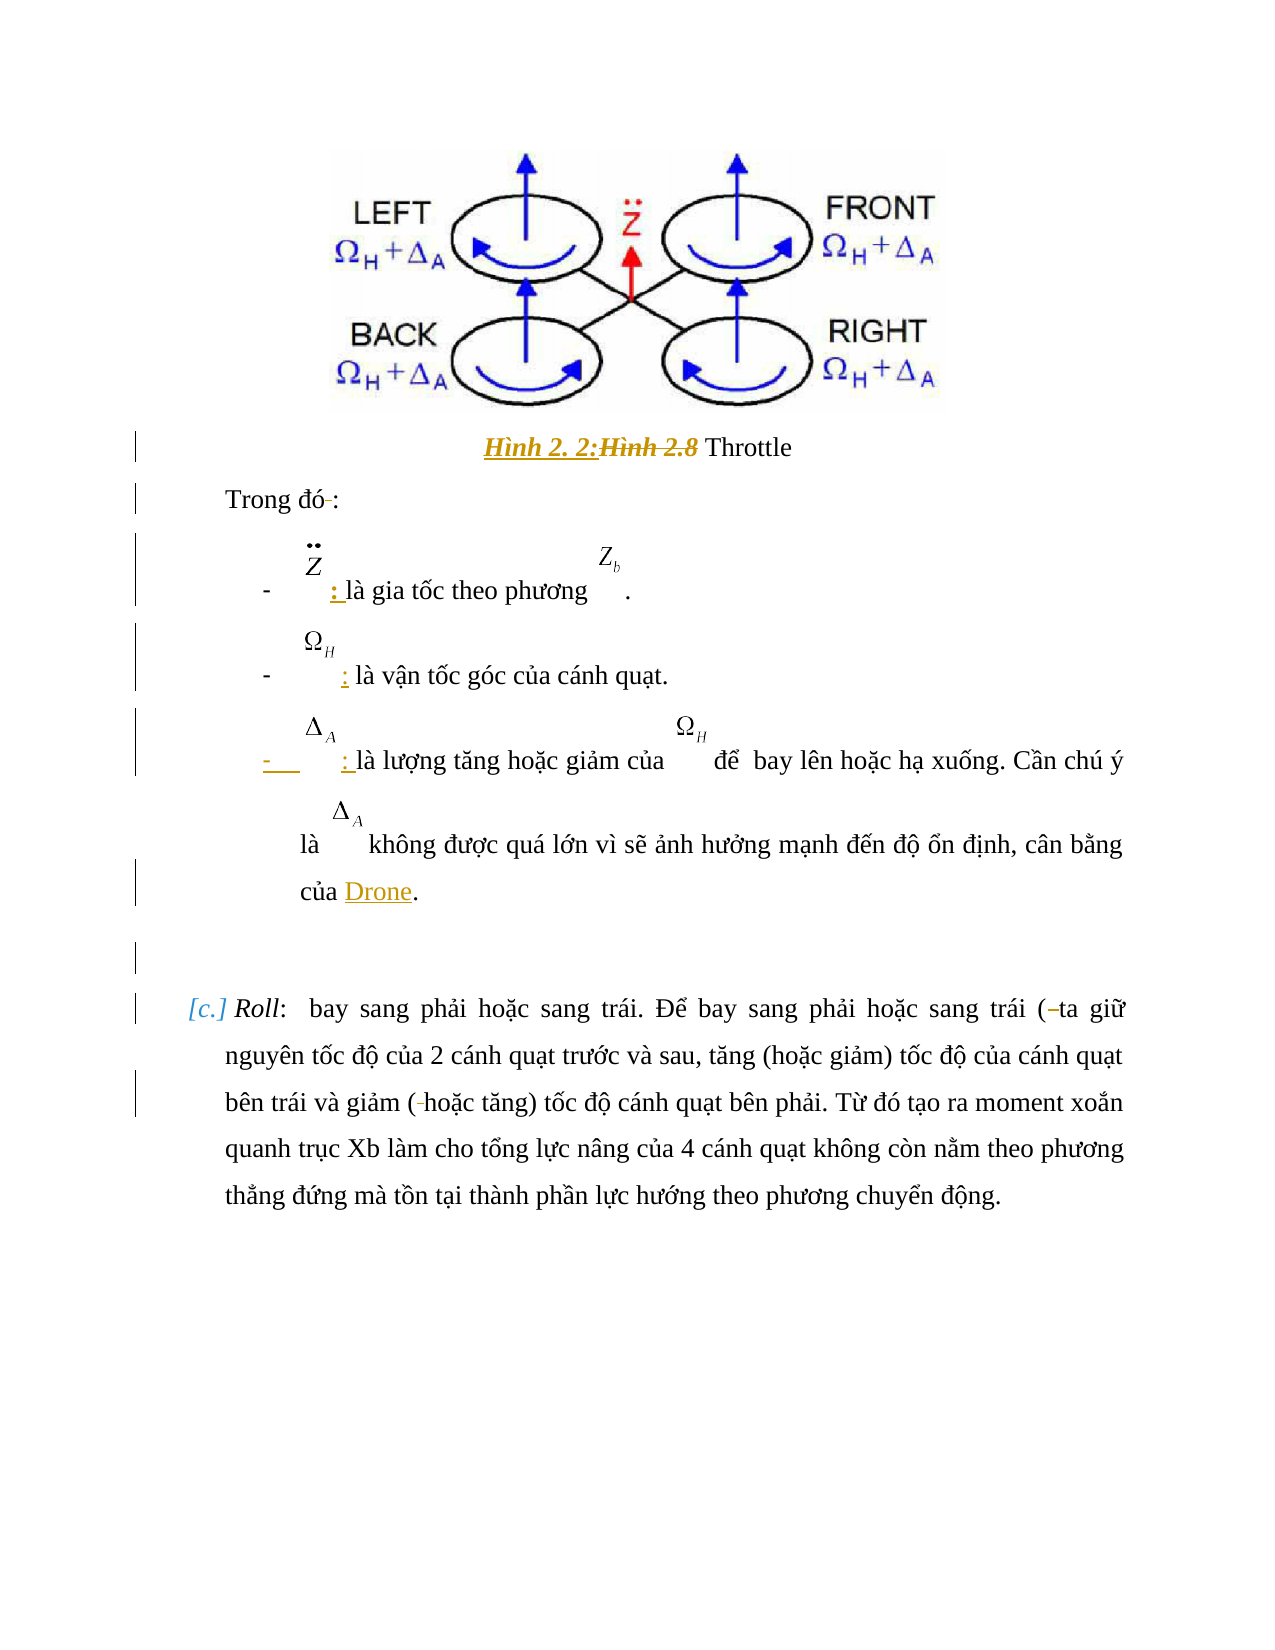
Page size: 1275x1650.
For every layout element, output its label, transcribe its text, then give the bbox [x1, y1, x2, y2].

text Trong đó: [225, 483, 1125, 514]
list là vận tốc góc của cánh quạt. [262, 623, 1125, 691]
list là lượng tăng hoặc giảm của để bay lên hoặc hạ xuống. Cần chú ý là không được quá lớn vì sẽ ảnh hưởng mạnh đến độ ổn định, cân bằng của . [262, 708, 1125, 906]
text 2 Throttle [150, 431, 1125, 462]
list là gia tốc theo phương . [262, 533, 1125, 606]
picture [321, 150, 954, 413]
list Roll: bay sang phải hoặc sang trái. Để bay sang phải hoặc sang trái (ta giữ nguyên tốc độ của 2 cánh quạt trước và sau, tăng (hoặc giảm) tốc độ của cánh quạt bên trái và giảm (hoặc tăng) tốc độ cánh quạt bên phải. Từ đó tạo ra moment xoắn quanh trục Xb làm cho tổng lực nâng của 4 cánh quạt không còn nằm theo phương thẳng đứng mà tồn tại thành phần lực hướng theo phương chuyển động. [187, 993, 1125, 1210]
